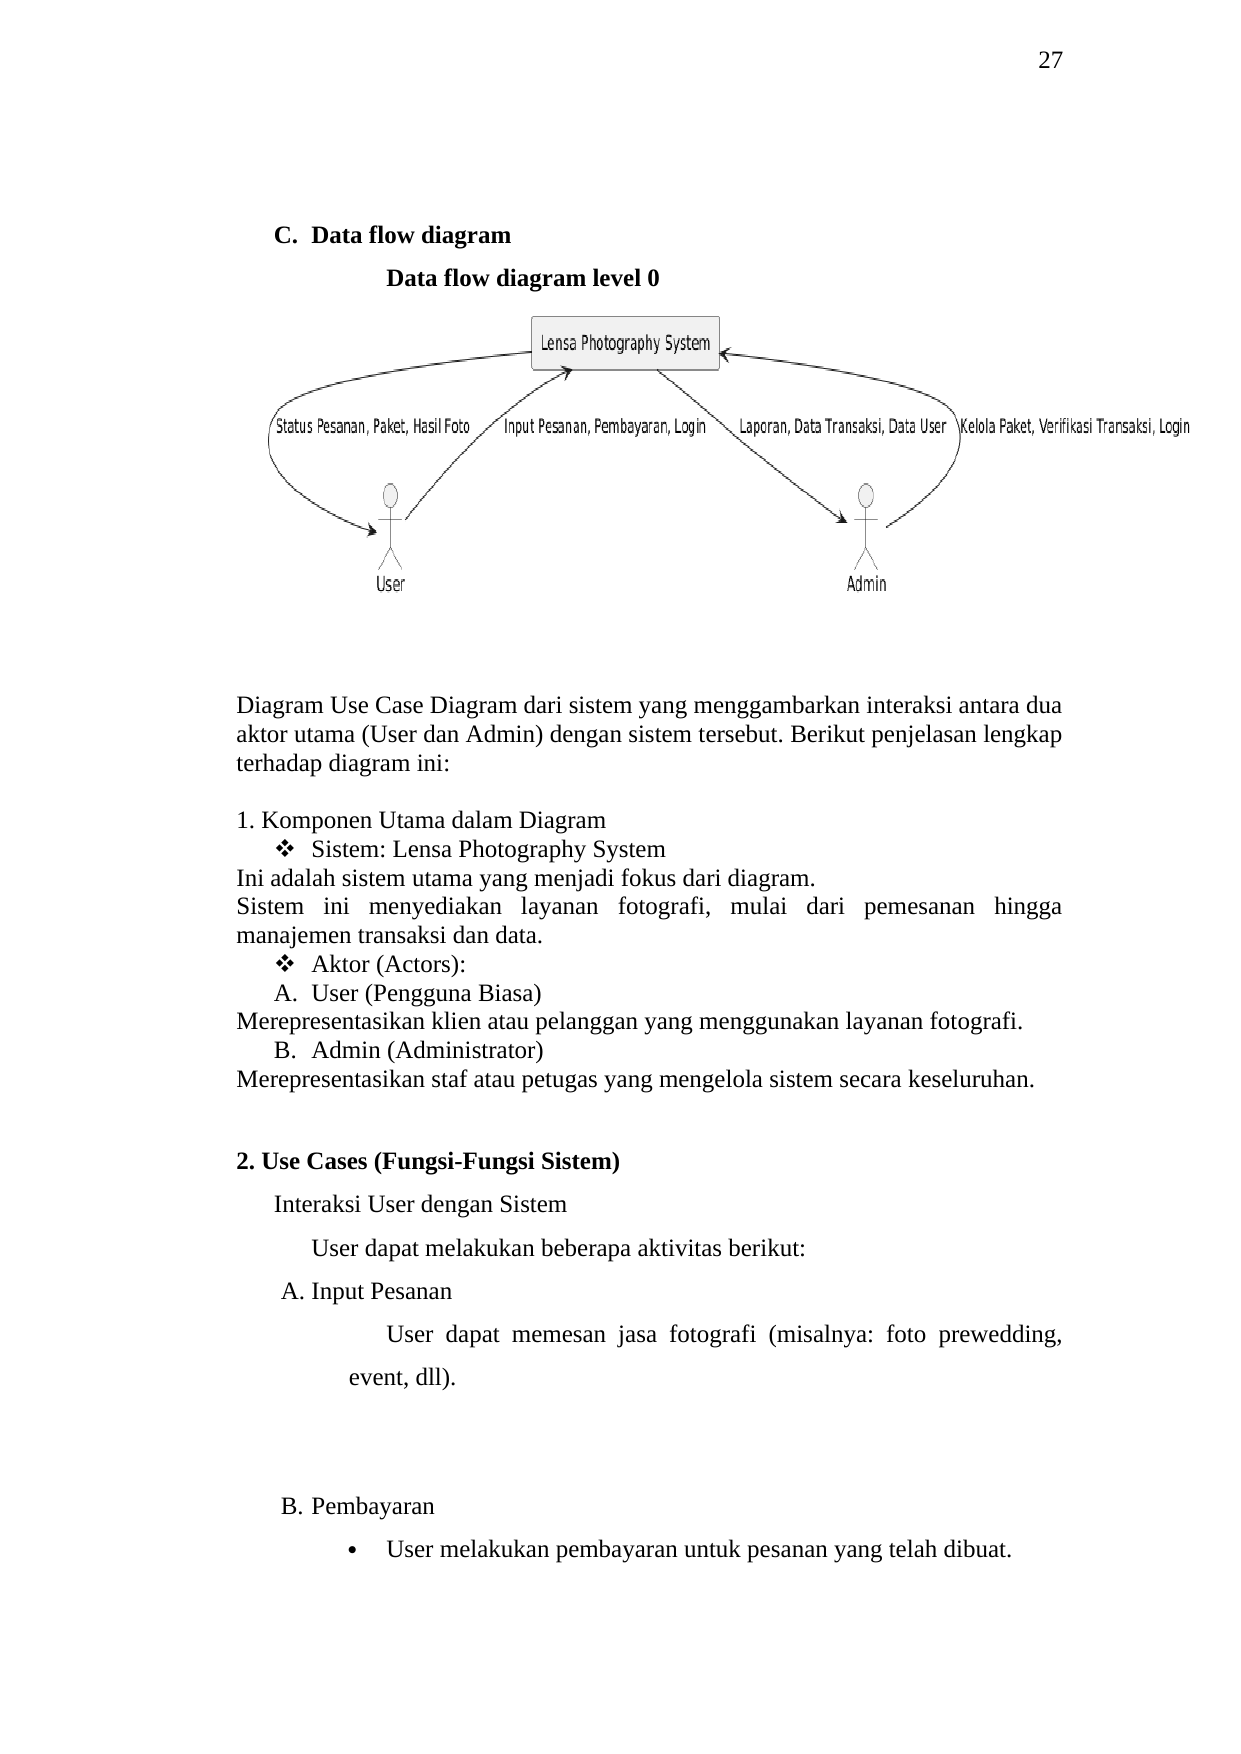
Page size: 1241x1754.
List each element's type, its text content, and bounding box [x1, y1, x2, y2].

list Sistem: Lensa Photography System [274, 834, 1063, 863]
text Sistem ini menyediakan layanan fotografi, mulai dari pemesanan hingga manajemen transaksi dan data. [236, 891, 1063, 949]
text Interaksi User dengan Sistem [236, 1189, 1063, 1218]
text Data flow diagram level 0 [311, 263, 1063, 292]
list User melakukan pembayaran untuk pesanan yang telah dibuat. [349, 1534, 1063, 1563]
list Input Pesanan [281, 1276, 1063, 1304]
text 2. Use Cases (Fungsi-Fungsi Sistem) [236, 1146, 1063, 1175]
list User (Pengguna Biasa) [274, 978, 1063, 1006]
text User dapat memesan jasa fotografi (misalnya: foto prewedding, event, dll). [349, 1319, 1063, 1391]
text Diagram Use Case Diagram dari sistem yang menggambarkan interaksi antara dua aktor utama (User dan Admin) dengan sistem tersebut. Berikut penjelasan lengkap terhadap diagram ini: [236, 690, 1063, 776]
list Aktor (Actors): [274, 949, 1063, 978]
text 1. Komponen Utama dalam Diagram [236, 805, 1063, 834]
text Ini adalah sistem utama yang menjadi fokus dari diagram. [236, 863, 1063, 891]
text Merepresentasikan klien atau pelanggan yang menggunakan layanan fotografi. [236, 1006, 1063, 1035]
list Data flow diagram [274, 220, 1063, 249]
list Admin (Administrator) [274, 1035, 1063, 1064]
picture [236, 306, 1196, 602]
text User dapat melakukan beberapa aktivitas berikut: [274, 1233, 1063, 1261]
list Pembayaran [281, 1491, 1063, 1520]
text Merepresentasikan staf atau petugas yang mengelola sistem secara keseluruhan. [236, 1064, 1063, 1093]
